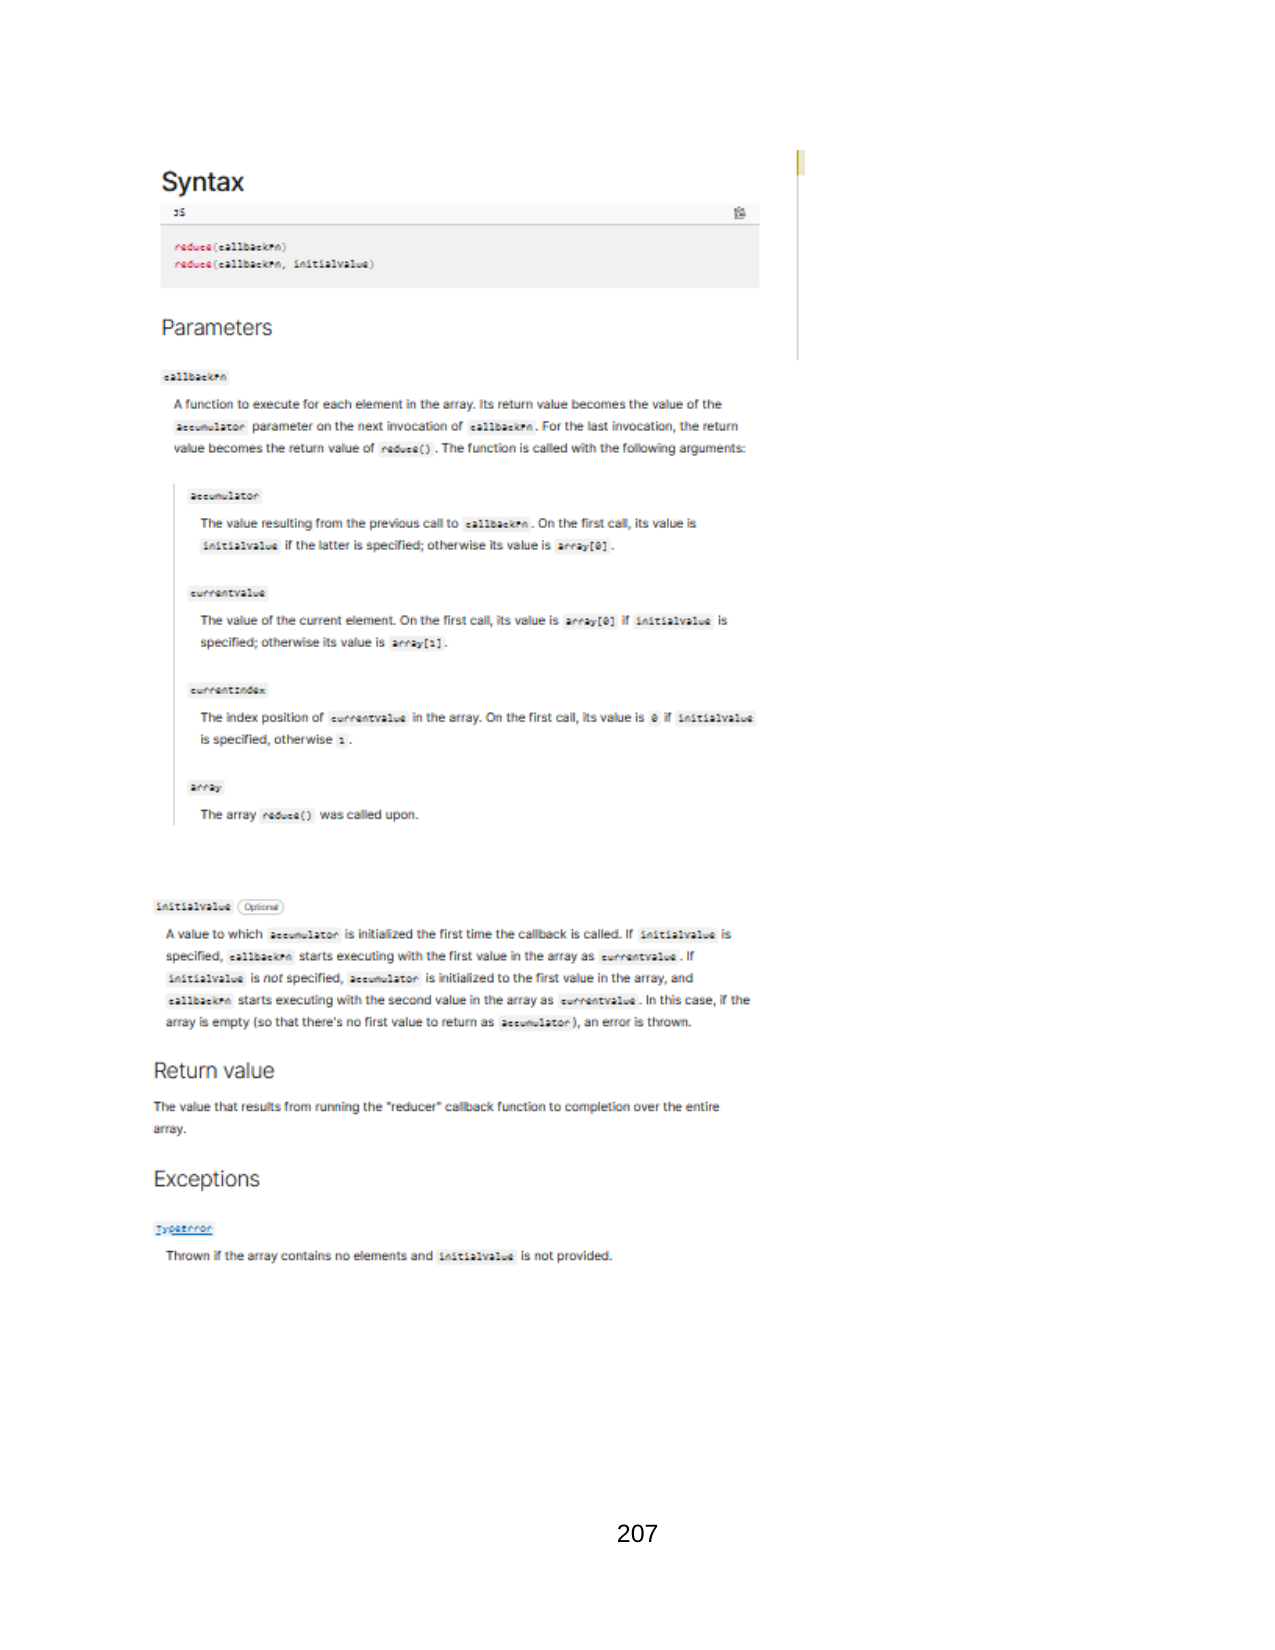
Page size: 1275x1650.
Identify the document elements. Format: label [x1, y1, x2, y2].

picture [150, 150, 805, 849]
picture [150, 887, 772, 1284]
